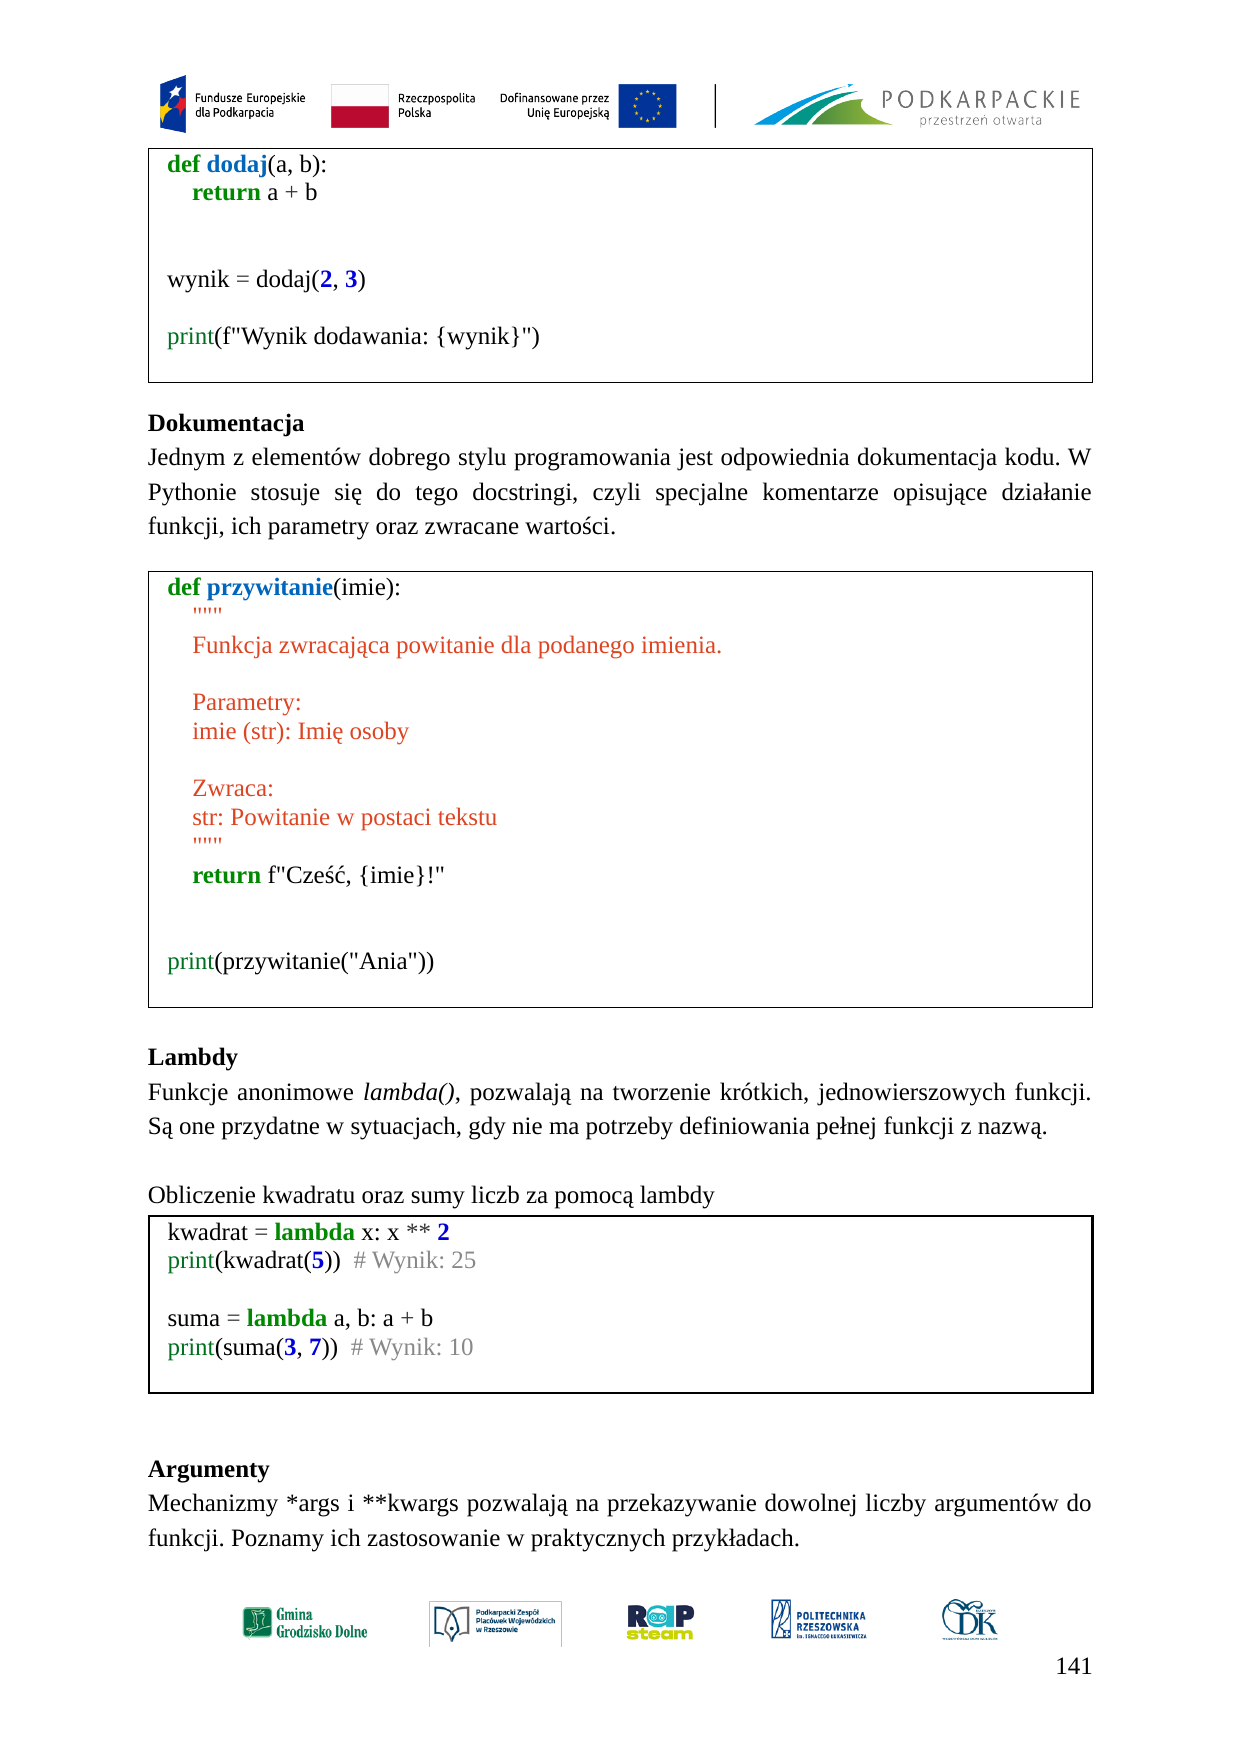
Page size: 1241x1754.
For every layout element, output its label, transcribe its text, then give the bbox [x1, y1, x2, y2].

text Argumenty Mechanizmy *args i **kwargs pozwalają na przekazywanie dowolnej liczby argumentów do funkcji. Poznamy ich zastosowanie w praktycznych przykładach. [148, 1454, 1092, 1552]
text Funkcje anonimowe lambda(), pozwalają na tworzenie krótkich, jednowierszowych funkcji. Są one przydatne w sytuacjach, gdy nie ma potrzeby definiowania pełnej funkcji z nazwą. [148, 1077, 1092, 1140]
picture [242, 1585, 998, 1652]
table_header [150, 1217, 1091, 1392]
picture [147, 60, 1093, 148]
text Dokumentacja Jednym z elementów dobrego stylu programowania jest odpowiednia dokumentacja kodu. W Pythonie stosuje się do tego docstringi, czyli specjalne komentarze opisujące działanie funkcji, ich parametry oraz zwracane wartości. [148, 408, 1092, 540]
text Lambdy [148, 1042, 1092, 1071]
text Obliczenie kwadratu oraz sumy liczb za pomocą lambdy [148, 1180, 1092, 1209]
table_header [149, 149, 1092, 382]
table_header [149, 572, 1092, 1006]
